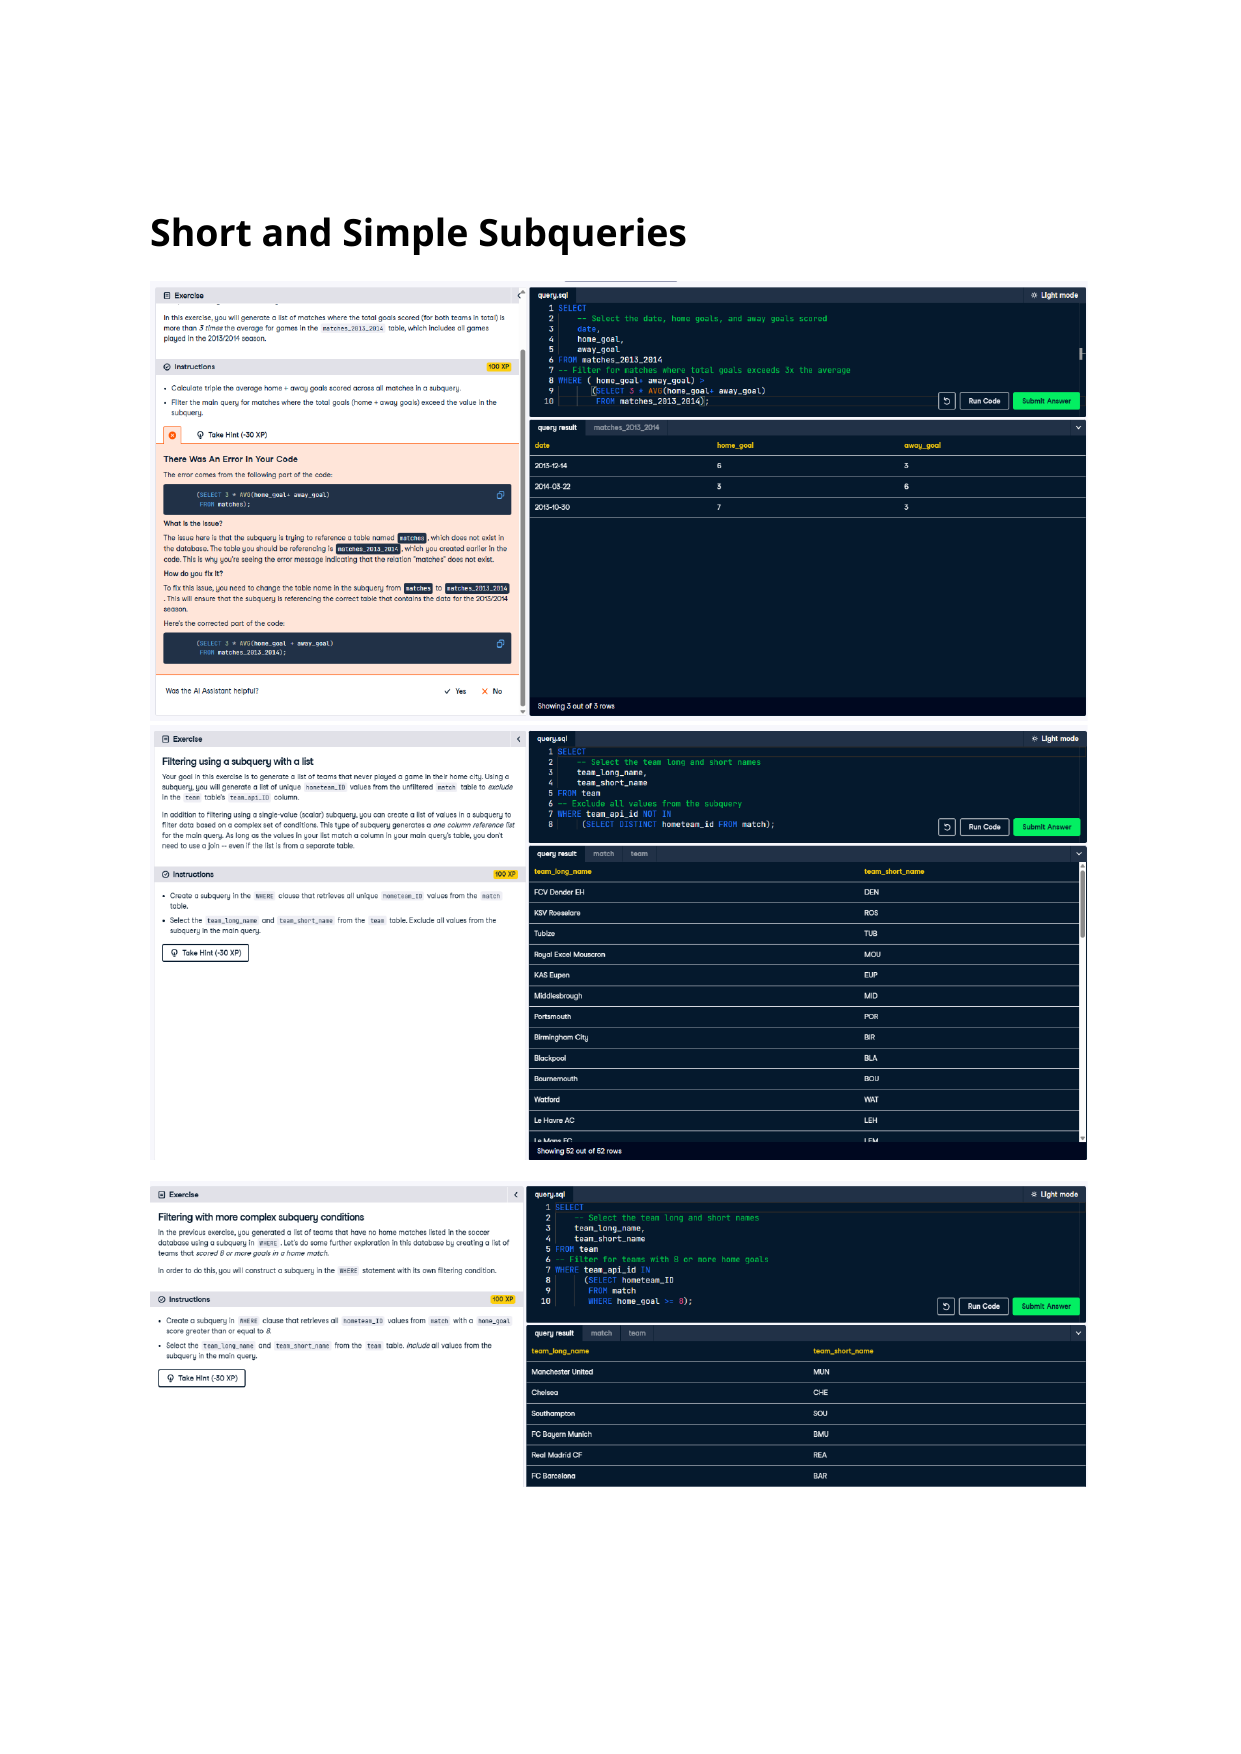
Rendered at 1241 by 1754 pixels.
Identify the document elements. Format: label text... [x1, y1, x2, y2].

picture [150, 281, 1088, 721]
picture [150, 725, 1088, 1160]
picture [150, 1181, 1088, 1487]
text Short and Simple Subqueries [150, 206, 1090, 257]
